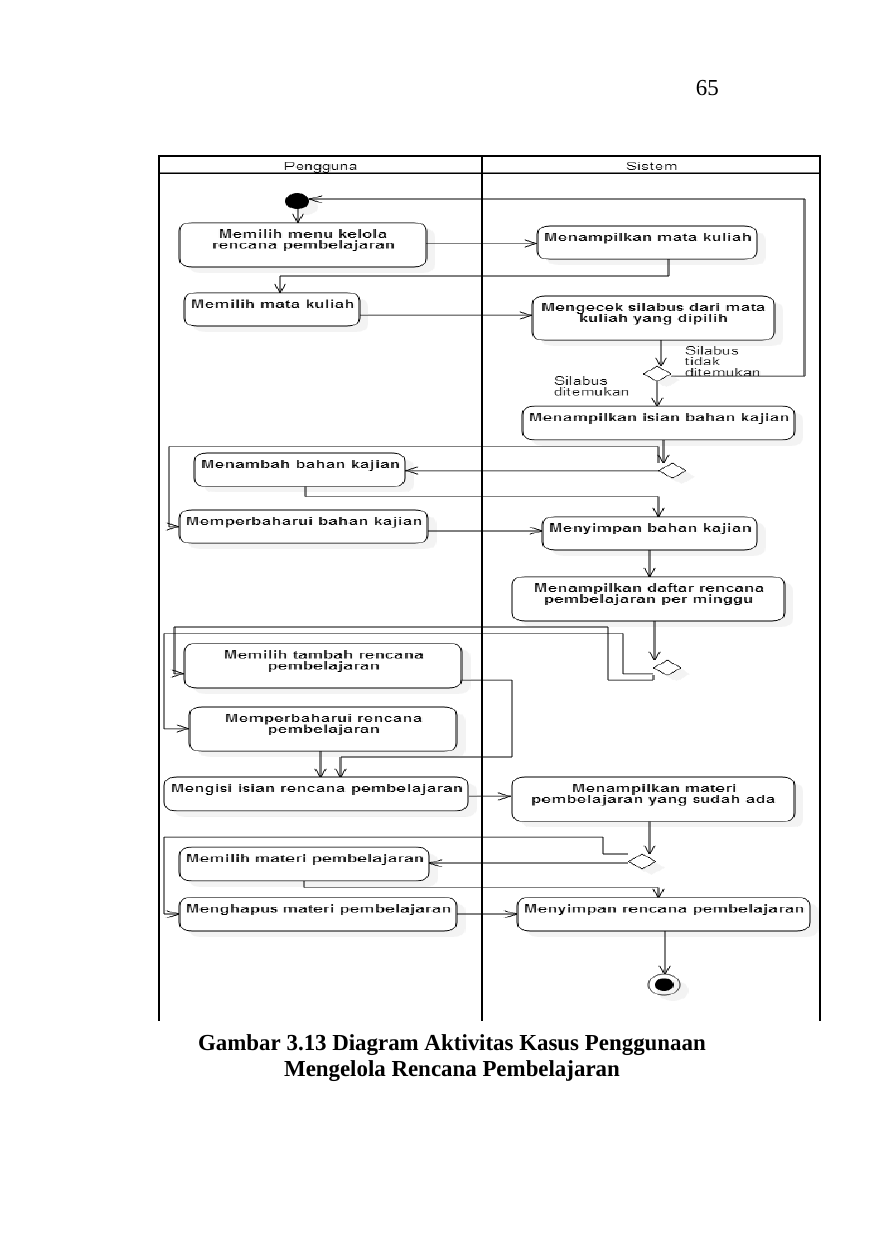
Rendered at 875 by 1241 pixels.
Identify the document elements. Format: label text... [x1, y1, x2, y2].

picture [147, 147, 833, 1029]
text Gambar 3.13 Diagram Aktivitas Kasus Penggunaan Mengelola Rencana Pembelajaran [148, 1029, 756, 1082]
